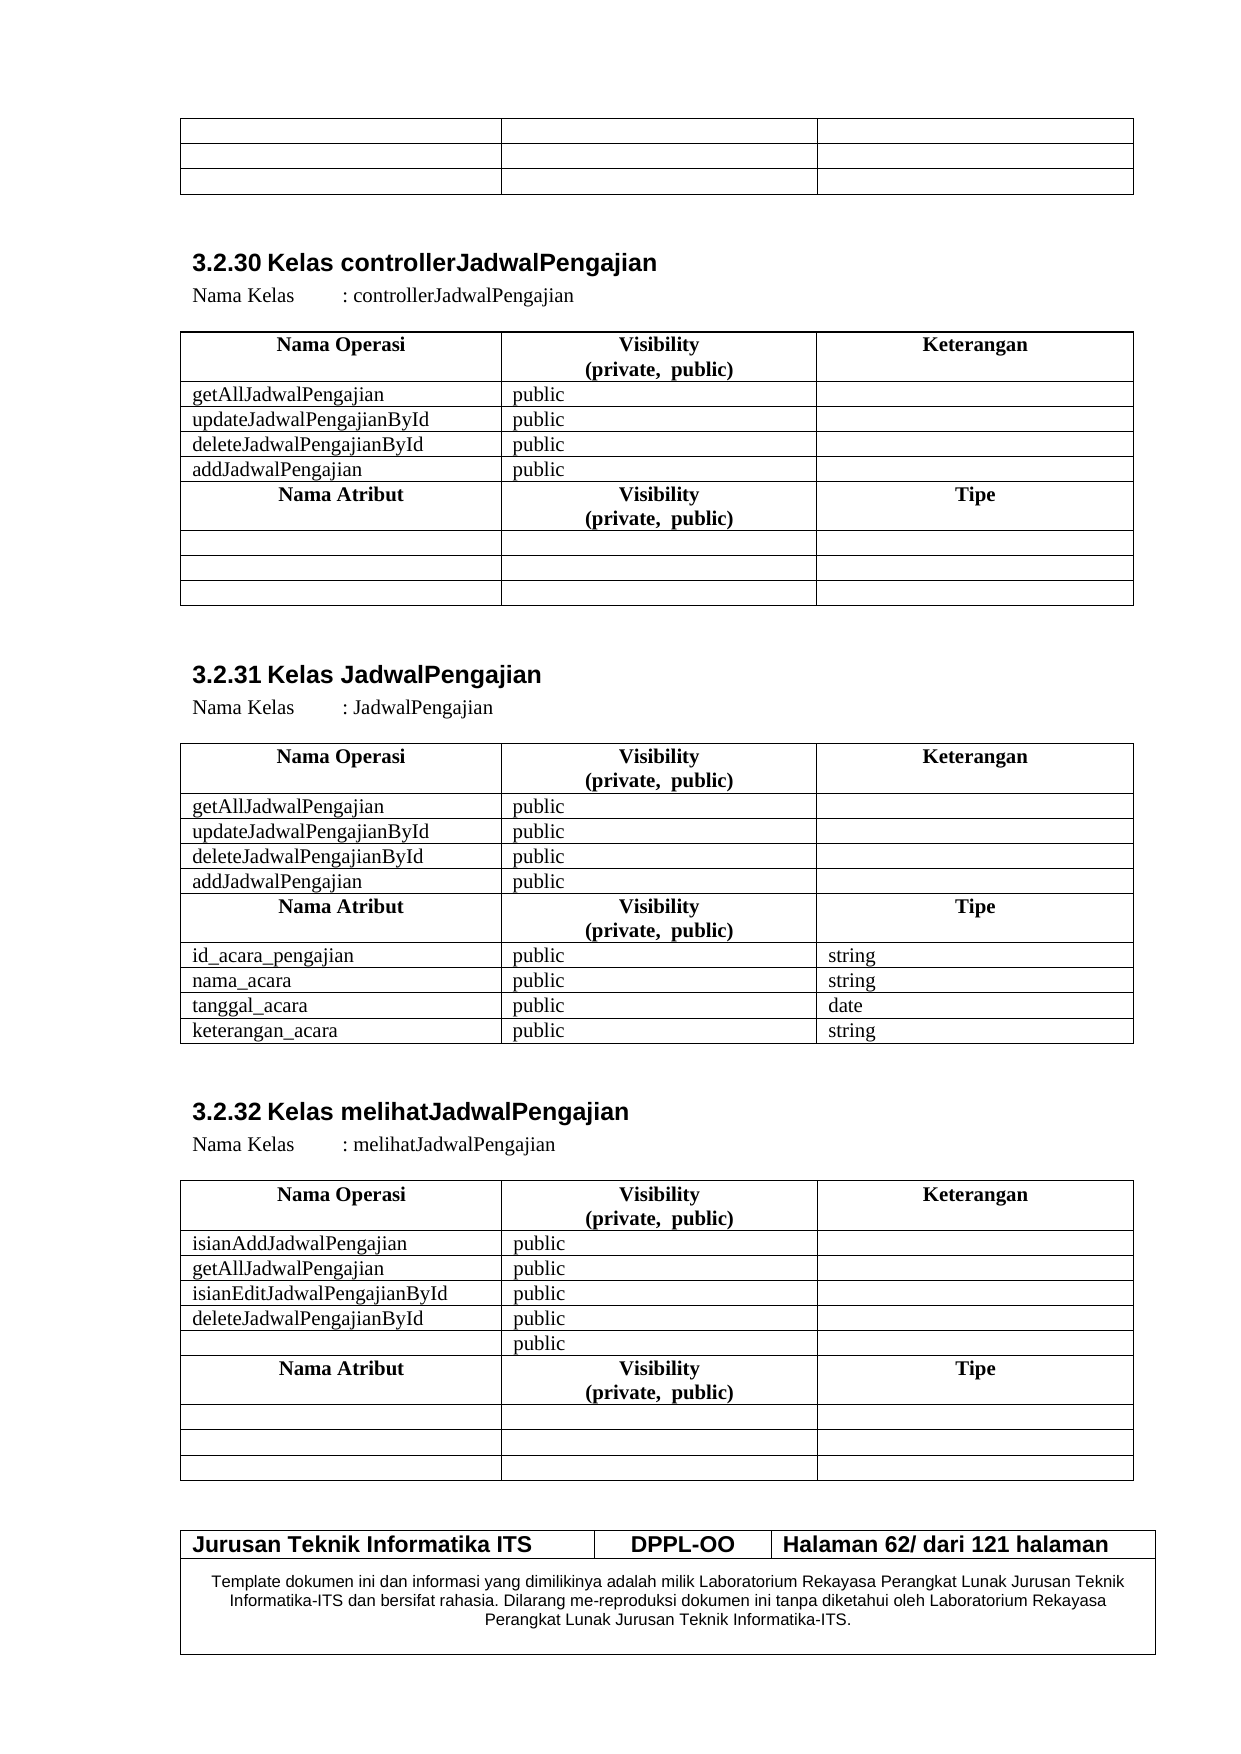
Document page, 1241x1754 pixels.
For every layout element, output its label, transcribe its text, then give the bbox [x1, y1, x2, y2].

table_cell [818, 1306, 1133, 1330]
table_cell [502, 119, 817, 143]
table_cell [181, 556, 501, 580]
table_header Visibility (private, public) [502, 1181, 817, 1229]
table_cell [181, 1405, 501, 1429]
table_cell public [502, 869, 816, 893]
subtitle Kelas JadwalPengajian [192, 660, 1122, 689]
table_cell [818, 144, 1133, 168]
table_cell public [502, 1281, 817, 1305]
table_cell [818, 1430, 1133, 1454]
table_cell [818, 1456, 1133, 1479]
table_cell [502, 169, 817, 193]
table_cell public [502, 1231, 817, 1255]
table_cell public [502, 794, 816, 818]
table_cell [502, 1430, 817, 1454]
table_cell nama_acara [181, 968, 501, 992]
table_cell public [502, 943, 816, 967]
table_cell [502, 556, 816, 580]
table_cell Nama Atribut [181, 894, 501, 942]
table_cell public [502, 457, 816, 481]
table_cell date [817, 993, 1133, 1017]
table_cell deleteJadwalPengajianById [181, 844, 501, 868]
table_cell [817, 819, 1133, 843]
table_cell [181, 169, 501, 193]
table_header Visibility (private, public) [502, 333, 816, 381]
table_cell Tipe [818, 1356, 1133, 1404]
table_cell public [502, 1256, 817, 1280]
table_cell [817, 869, 1133, 893]
table_header Keterangan [817, 333, 1133, 381]
table_cell [818, 1331, 1133, 1355]
table_cell [817, 581, 1133, 605]
table_cell deleteJadwalPengajianById [181, 1306, 501, 1330]
table_cell getAllJadwalPengajian [181, 794, 501, 818]
table_cell isianAddJadwalPengajian [181, 1231, 501, 1255]
table_cell [181, 1430, 501, 1454]
table_cell Visibility (private, public) [502, 482, 816, 530]
text Nama Kelas : controllerJadwalPengajian [192, 283, 1122, 307]
table_cell string [817, 968, 1133, 992]
table_cell public [502, 968, 816, 992]
table_cell isianEditJadwalPengajianById [181, 1281, 501, 1305]
table_cell [817, 794, 1133, 818]
text Nama Kelas : melihatJadwalPengajian [192, 1132, 1122, 1156]
table_cell [502, 1405, 817, 1429]
table_cell addJadwalPengajian [181, 869, 501, 893]
table_header Nama Operasi [181, 1181, 501, 1229]
table_header Keterangan [817, 744, 1133, 792]
table_cell [181, 1456, 501, 1479]
table_cell addJadwalPengajian [181, 457, 501, 481]
table_cell getAllJadwalPengajian [181, 1256, 501, 1280]
table_header Nama Operasi [181, 744, 501, 792]
table_cell [181, 119, 501, 143]
table_cell Visibility (private, public) [502, 1356, 817, 1404]
table_cell [502, 581, 816, 605]
table_cell [502, 531, 816, 555]
table_cell deleteJadwalPengajianById [181, 432, 501, 456]
table_cell public [502, 407, 816, 431]
table_header Nama Operasi [181, 333, 501, 381]
table_cell [181, 1331, 501, 1355]
table_cell [818, 1231, 1133, 1255]
table_cell string [817, 1019, 1133, 1042]
table_cell [817, 531, 1133, 555]
text Nama Kelas : JadwalPengajian [192, 695, 1122, 719]
table_cell id_acara_pengajian [181, 943, 501, 967]
table_cell [818, 169, 1133, 193]
table_header Keterangan [818, 1181, 1133, 1229]
table_cell tanggal_acara [181, 993, 501, 1017]
table_cell [817, 457, 1133, 481]
table_cell public [502, 844, 816, 868]
table_cell string [817, 943, 1133, 967]
table_cell public [502, 993, 816, 1017]
table_cell Tipe [817, 482, 1133, 530]
table_cell Visibility (private, public) [502, 894, 816, 942]
table_cell [817, 432, 1133, 456]
table_cell updateJadwalPengajianById [181, 407, 501, 431]
table_cell Nama Atribut [181, 482, 501, 530]
table_cell Tipe [817, 894, 1133, 942]
table_cell [502, 1456, 817, 1479]
table_cell [818, 1281, 1133, 1305]
table_cell public [502, 432, 816, 456]
table_cell [817, 844, 1133, 868]
table_cell [502, 144, 817, 168]
table_header Visibility (private, public) [502, 744, 816, 792]
table_cell [818, 1405, 1133, 1429]
subtitle Kelas melihatJadwalPengajian [192, 1097, 1122, 1126]
table_cell keterangan_acara [181, 1019, 501, 1042]
table_cell public [502, 1019, 816, 1042]
table_cell [817, 382, 1133, 406]
table_cell [817, 407, 1133, 431]
table_cell public [502, 819, 816, 843]
table_cell getAllJadwalPengajian [181, 382, 501, 406]
table_cell public [502, 1306, 817, 1330]
table_cell [818, 1256, 1133, 1280]
subtitle Kelas controllerJadwalPengajian [192, 248, 1122, 277]
table_cell Nama Atribut [181, 1356, 501, 1404]
table_cell [181, 144, 501, 168]
table_cell public [502, 382, 816, 406]
table_cell [817, 556, 1133, 580]
table_cell public [502, 1331, 817, 1355]
table_cell [818, 119, 1133, 143]
table_cell updateJadwalPengajianById [181, 819, 501, 843]
table_cell [181, 581, 501, 605]
table_cell [181, 531, 501, 555]
